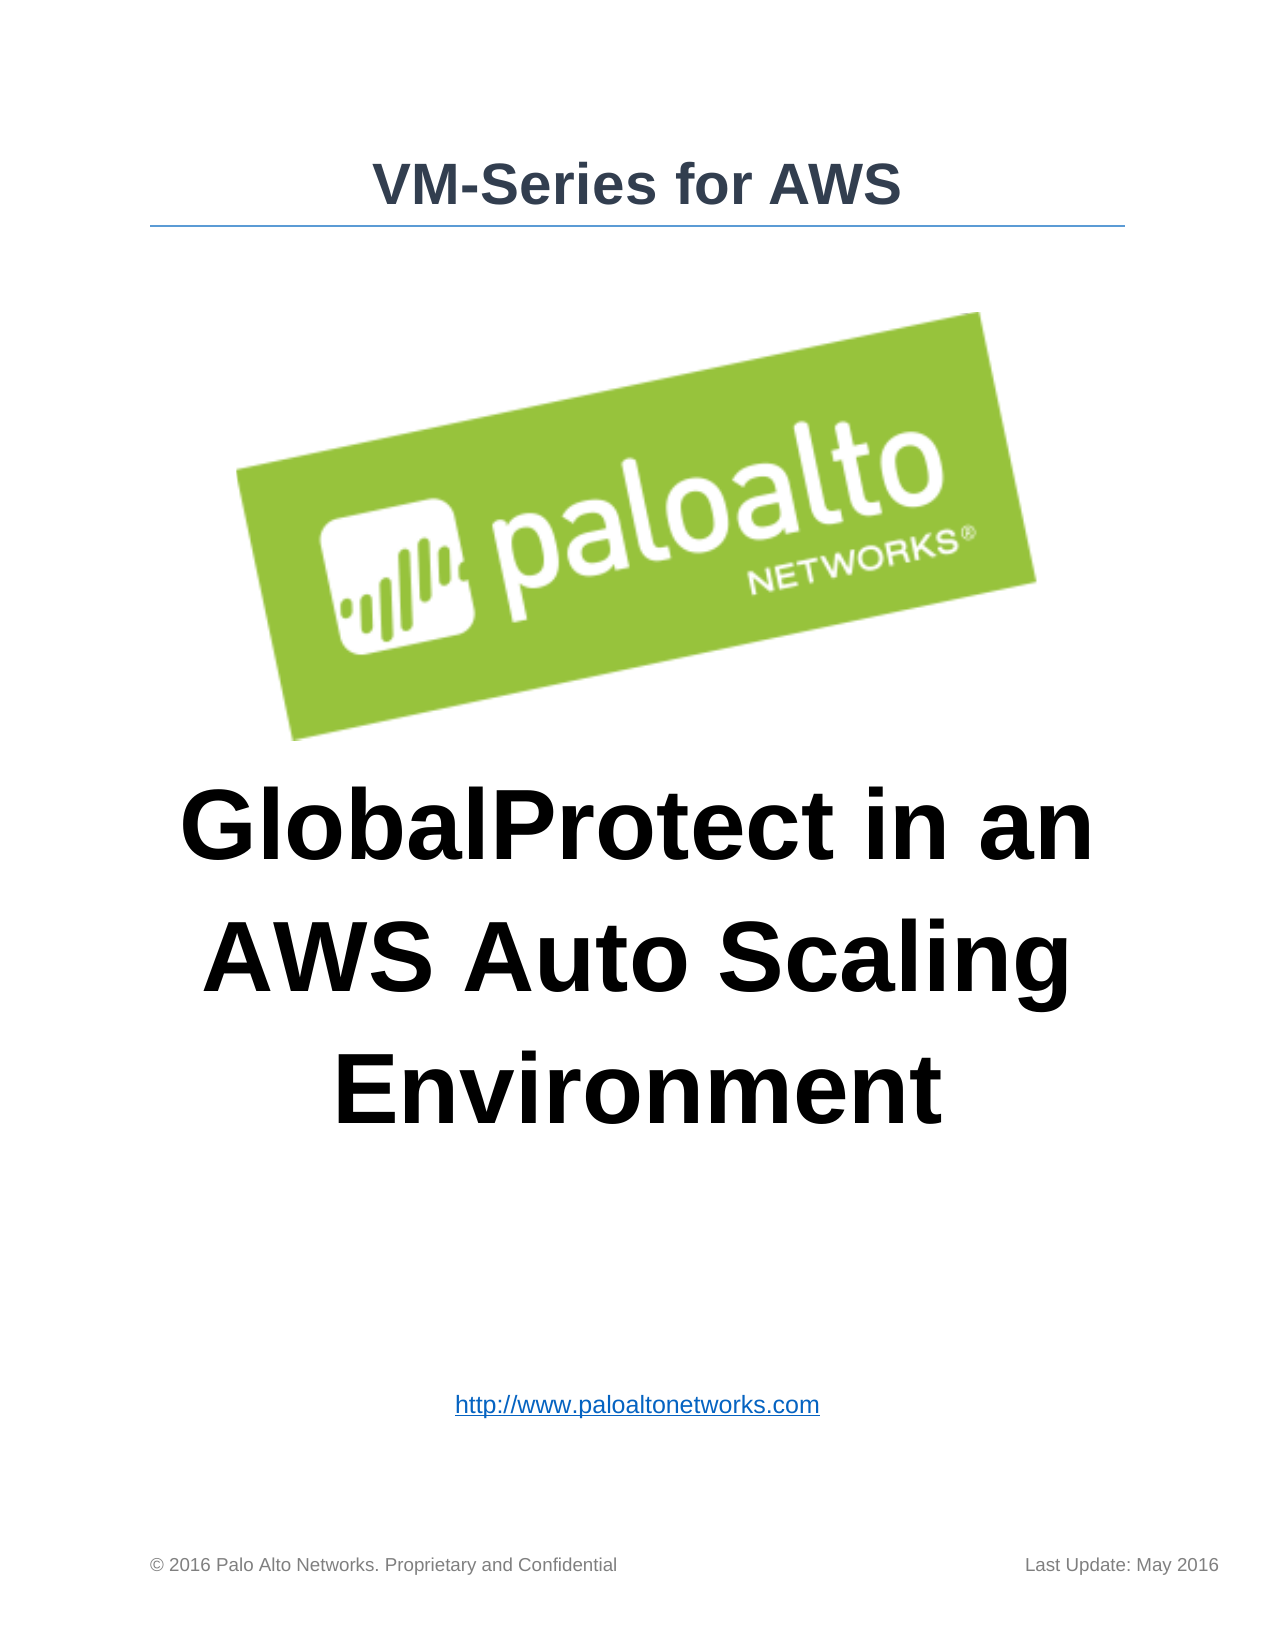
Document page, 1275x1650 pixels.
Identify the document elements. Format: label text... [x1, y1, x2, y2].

text GlobalProtect in an AWS Auto Scaling Environment [150, 766, 1125, 1145]
title VM-Series for AWS [150, 150, 1125, 225]
picture [236, 312, 1039, 741]
text http://www.paloaltonetworks.com [150, 1390, 1125, 1418]
